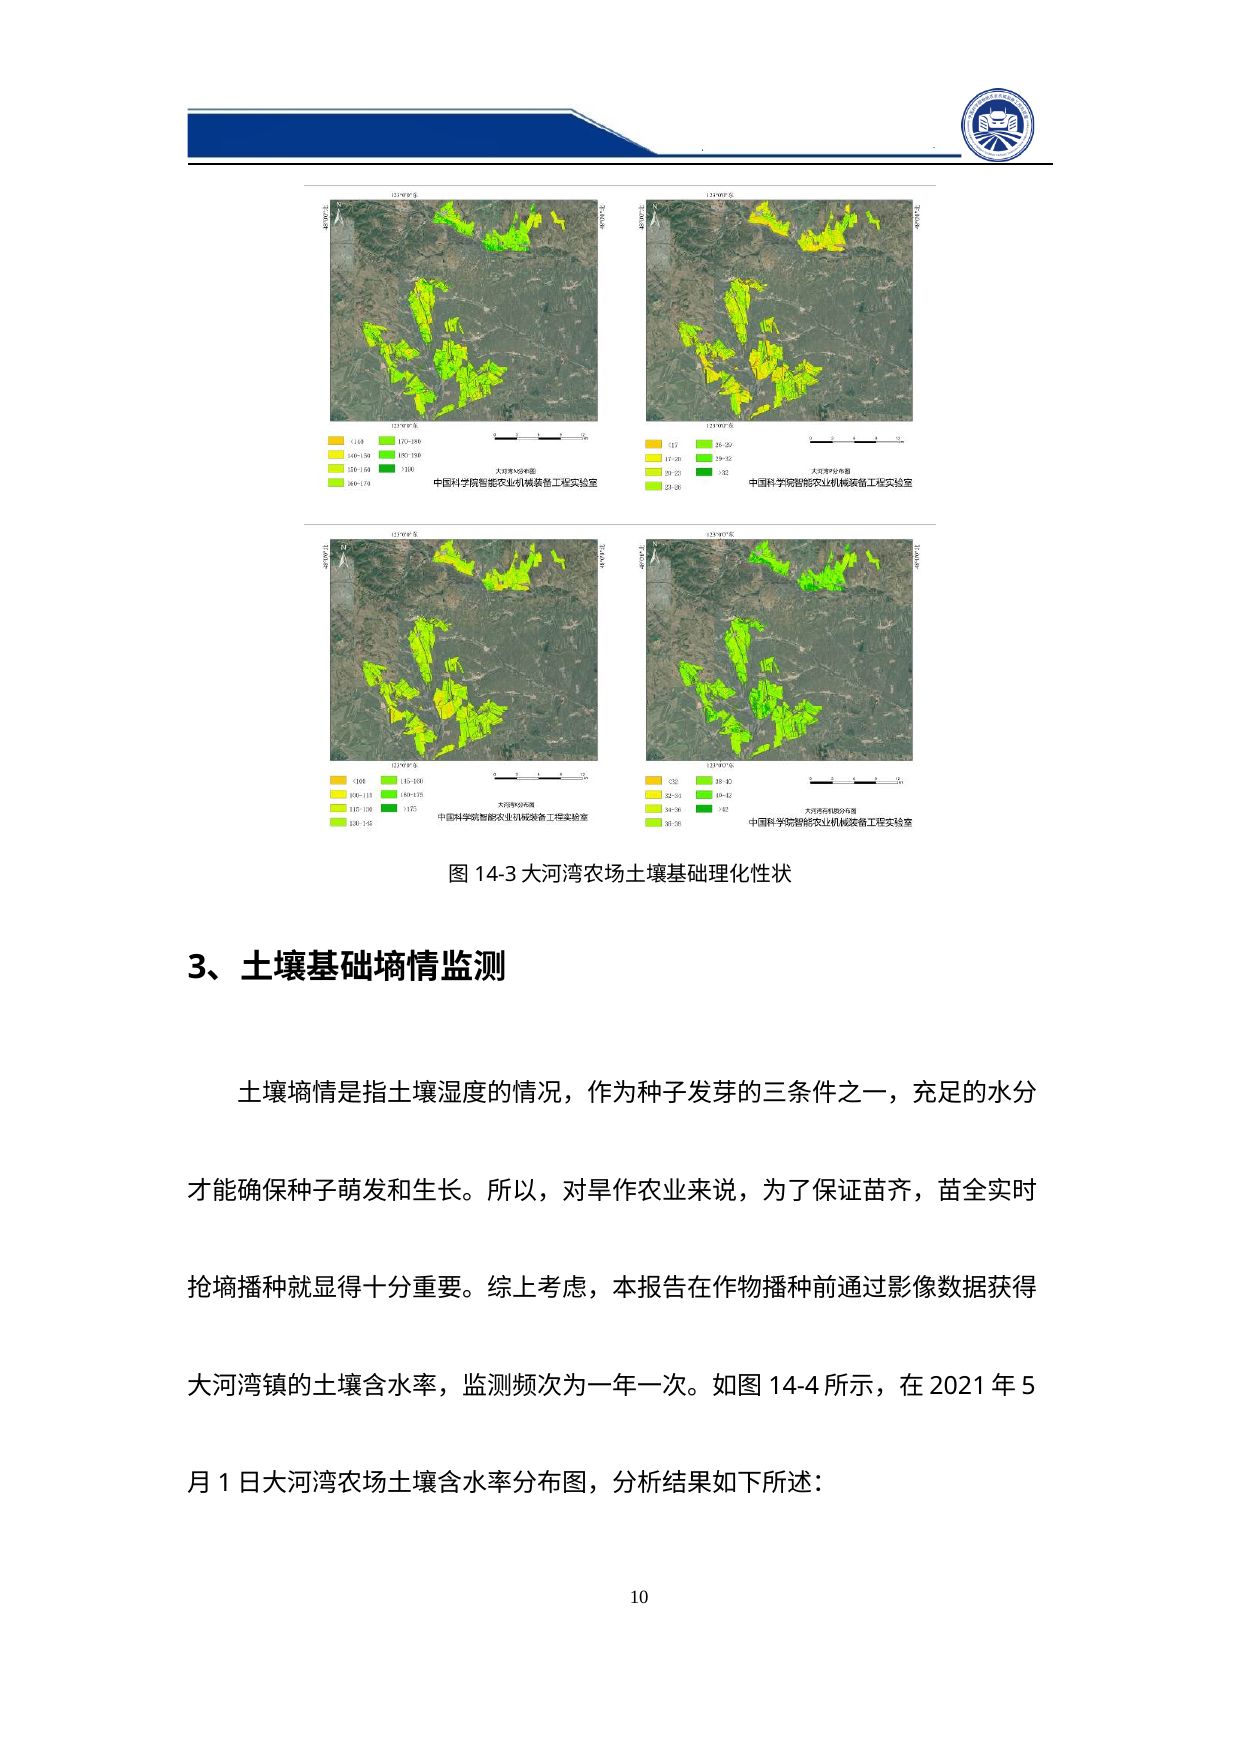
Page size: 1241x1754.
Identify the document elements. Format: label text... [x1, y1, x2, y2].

text 图 14-3大河湾农场土壤基础理化性状 [187, 856, 1053, 889]
picture [304, 524, 936, 833]
text 土壤墒情是指土壤湿度的情况，作为种子发芽的三条件之一，充足的水分才能确保种子萌发和生长。所以，对旱作农业来说，为了保证苗齐，苗全实时抢墒播种就显得十分重要。综上考虑，本报告在作物播种前通过影像数据获得大河湾镇的土壤含水率，监测频次为一年一次。如图 14-4所示，在2021年5月1日大河湾农场土壤含水率分布图，分析结果如下所述： [187, 1058, 1053, 1513]
picture [187, 88, 1035, 162]
text 3、土壤基础墒情监测 [187, 931, 1053, 996]
picture [304, 185, 936, 493]
